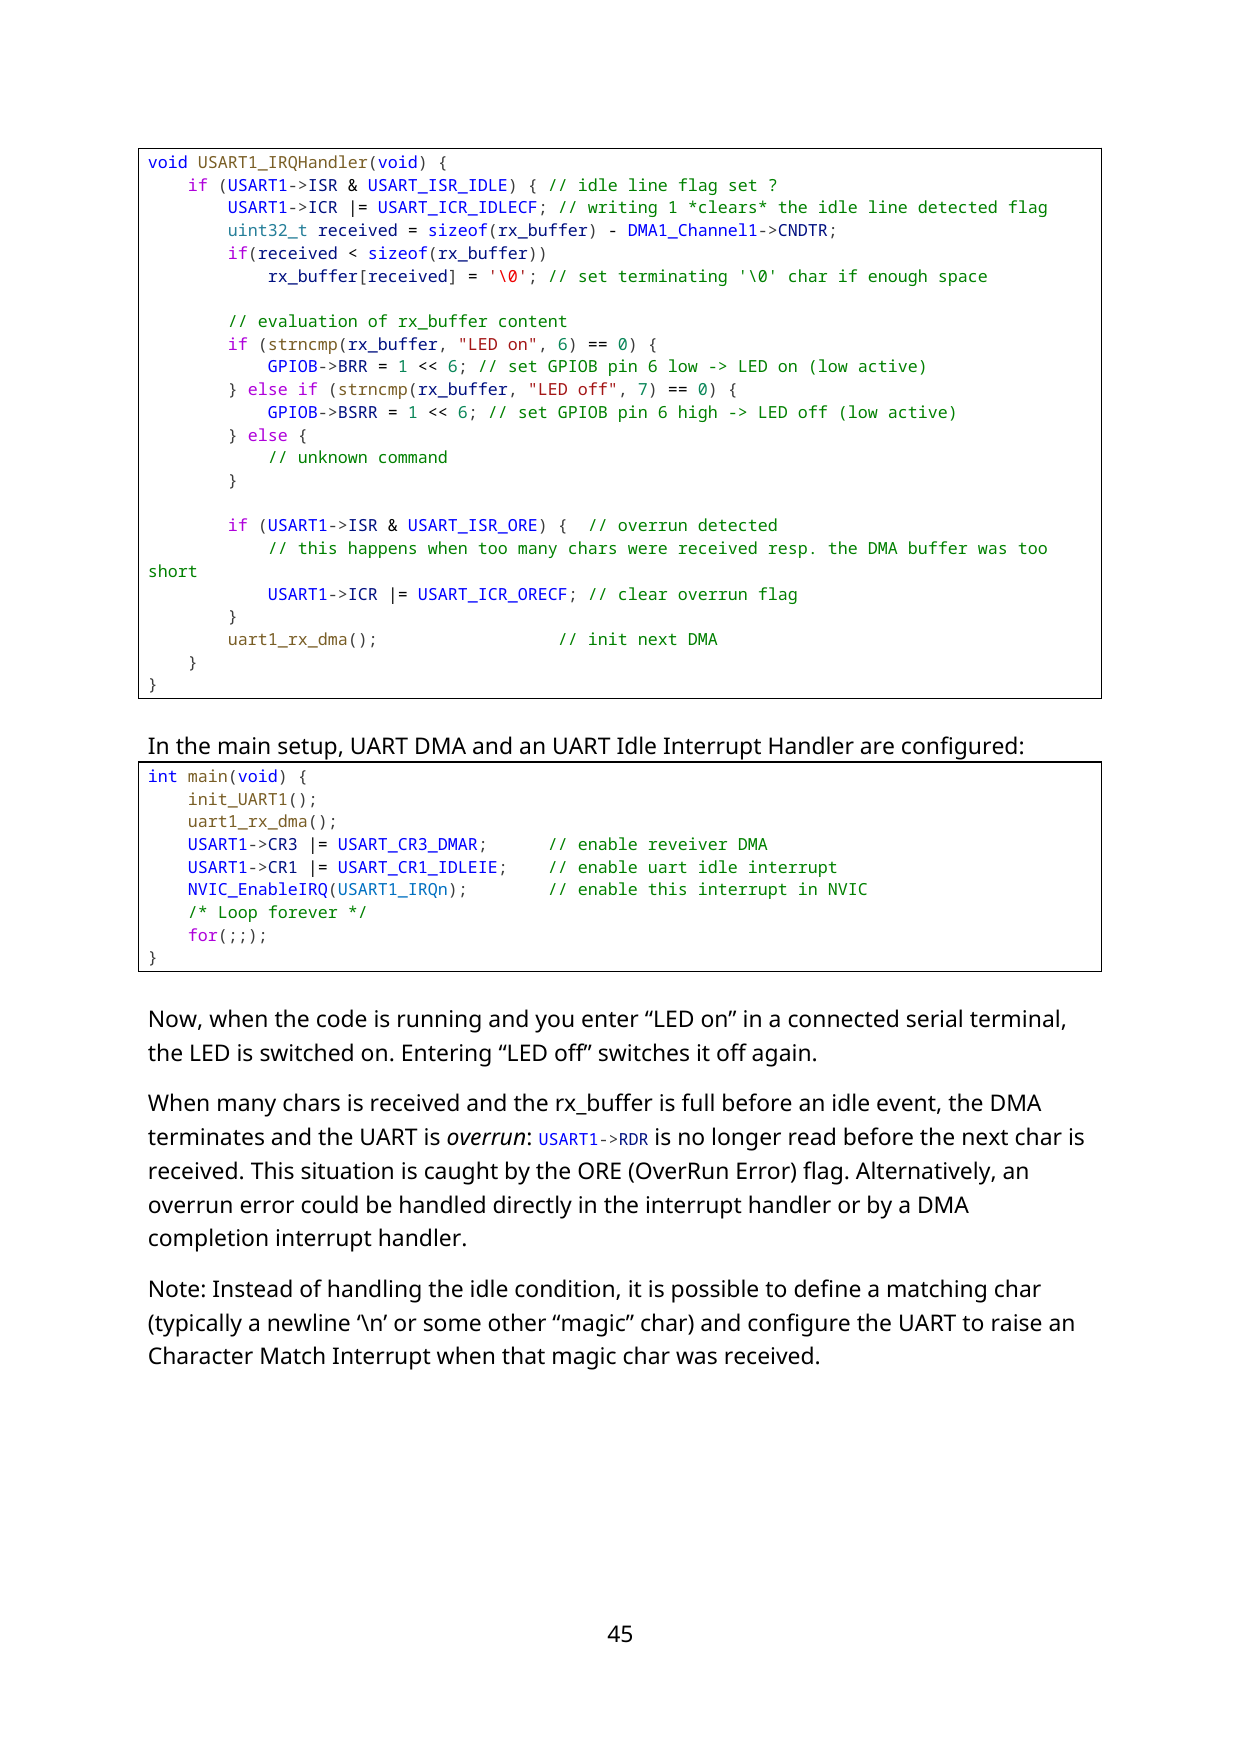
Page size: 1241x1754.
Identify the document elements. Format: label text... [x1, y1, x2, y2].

text } [148, 605, 1093, 628]
text // evaluation of rx_buffer content [148, 310, 1093, 332]
text } else { [148, 423, 1093, 446]
text USART1->CR3 |= USART_CR3_DMAR; // enable reveiver DMA [148, 833, 1093, 855]
text void USART1_IRQHandler(void) { [139, 149, 1101, 173]
text /* Loop forever */ [148, 901, 1093, 923]
text Note: Instead of handling the idle condition, it is possible to define a matching char (typically a newline ‘\n’ or some other “magic” char) and configure the UART to raise an Character Match Interrupt when that magic char was received. [148, 1273, 1093, 1372]
text for(;;); [148, 923, 1093, 943]
text In the main setup, UART DMA and an UART Idle Interrupt Handler are configured: [148, 730, 1093, 761]
text USART1->ICR |= USART_ICR_ORECF; // clear overrun flag [148, 582, 1093, 605]
text rx_buffer[received] = '\0'; // set terminating '\0' char if enough space [148, 264, 1093, 287]
text USART1->CR1 |= USART_CR1_IDLEIE; // enable uart idle interrupt [148, 855, 1093, 878]
text if (USART1->ISR & USART_ISR_ORE) { // overrun detected [148, 514, 1093, 537]
text if (USART1->ISR & USART_ISR_IDLE) { // idle line flag set ? [148, 173, 1093, 196]
text if (strncmp(rx_buffer, "LED on", 6) == 0) { [148, 332, 1093, 355]
text USART1->ICR |= USART_ICR_IDLECF; // writing 1 *clears* the idle line detected flag [148, 196, 1093, 219]
text } else if (strncmp(rx_buffer, "LED off", 7) == 0) { [148, 378, 1093, 401]
text } [148, 650, 1093, 670]
text Now, when the code is running and you enter “LED on” in a connected serial terminal, the LED is switched on. Entering “LED off” switches it off again. [148, 1003, 1093, 1068]
text uart1_rx_dma(); // init next DMA [148, 628, 1093, 650]
text GPIOB->BSRR = 1 << 6; // set GPIOB pin 6 high -> LED off (low active) [148, 401, 1093, 423]
text } [148, 469, 1093, 491]
text int main(void) { [139, 763, 1101, 787]
text uint32_t received = sizeof(rx_buffer) - DMA1_Channel1->CNDTR; [148, 219, 1093, 242]
text When many chars is received and the rx_buffer is full before an idle event, the DMA terminates and the UART is overrun: USART1->RDR is no longer read before the next char is received. This situation is caught by the ORE (OverRun Error) flag. Alternatively, an overrun error could be handled directly in the interrupt handler or by a DMA completion interrupt handler. [148, 1087, 1093, 1254]
text if(received < sizeof(rx_buffer)) [148, 242, 1093, 264]
text NVIC_EnableIRQ(USART1_IRQn); // enable this interrupt in NVIC [148, 878, 1093, 901]
text GPIOB->BRR = 1 << 6; // set GPIOB pin 6 low -> LED on (low active) [148, 355, 1093, 378]
text } [139, 943, 1101, 971]
text // this happens when too many chars were received resp. the DMA buffer was too short [148, 537, 1093, 582]
text } [139, 670, 1101, 698]
text uart1_rx_dma(); [148, 810, 1093, 833]
text // unknown command [148, 446, 1093, 469]
text init_UART1(); [148, 787, 1093, 810]
